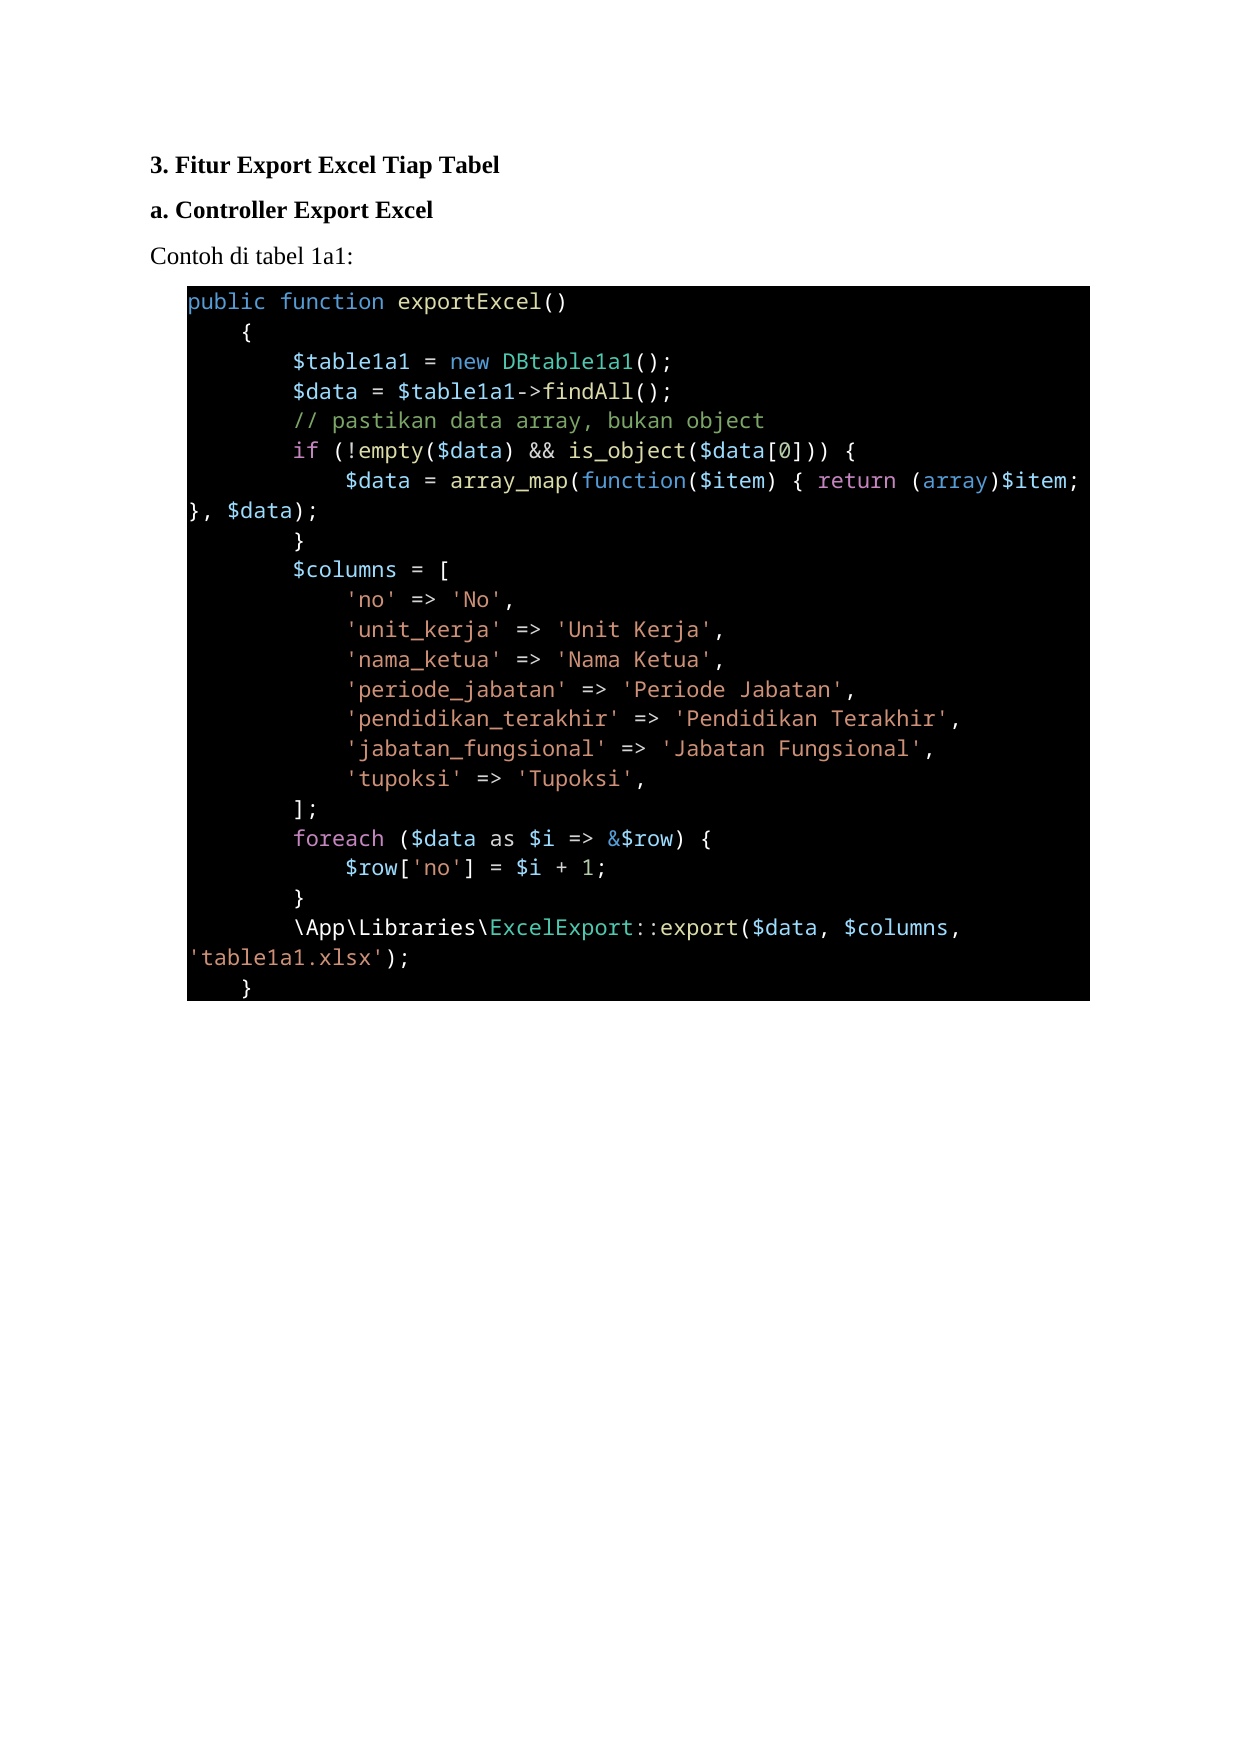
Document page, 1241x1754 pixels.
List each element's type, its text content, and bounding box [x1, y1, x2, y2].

text } [187, 882, 1090, 912]
text } [187, 971, 1090, 1001]
text 'nama_ketua' => 'Nama Ketua', [187, 644, 1090, 673]
text $data = array_map(function($item) { return (array)$item; }, $data); [187, 465, 1090, 524]
text 'periode_jabatan' => 'Periode Jabatan', [187, 673, 1090, 703]
text 'unit_kerja' => 'Unit Kerja', [187, 614, 1090, 644]
text 'tupoksi' => 'Tupoksi', [187, 763, 1090, 793]
text public function exportExcel() [187, 286, 1090, 316]
text } [187, 524, 1090, 554]
text 'pendidikan_terakhir' => 'Pendidikan Terakhir', [187, 703, 1090, 733]
text $columns = [ [187, 554, 1090, 584]
text if (!empty($data) && is_object($data[0])) { [187, 435, 1090, 465]
text // pastikan data array, bukan object [187, 405, 1090, 435]
text 3. Fitur Export Excel Tiap Tabel [150, 150, 1090, 179]
text Contoh di tabel 1a1: [150, 241, 1090, 269]
text \App\Libraries\ExcelExport::export($data, $columns, 'table1a1.xlsx'); [187, 912, 1090, 971]
text { [187, 316, 1090, 346]
text $data = $table1a1->findAll(); [187, 376, 1090, 405]
text $table1a1 = new DBtable1a1(); [187, 346, 1090, 376]
text foreach ($data as $i => &$row) { [187, 822, 1090, 852]
text $row['no'] = $i + 1; [187, 852, 1090, 882]
text ]; [187, 793, 1090, 822]
text a. Controller Export Excel [150, 195, 1090, 224]
text 'jabatan_fungsional' => 'Jabatan Fungsional', [187, 733, 1090, 763]
text 'no' => 'No', [187, 584, 1090, 614]
